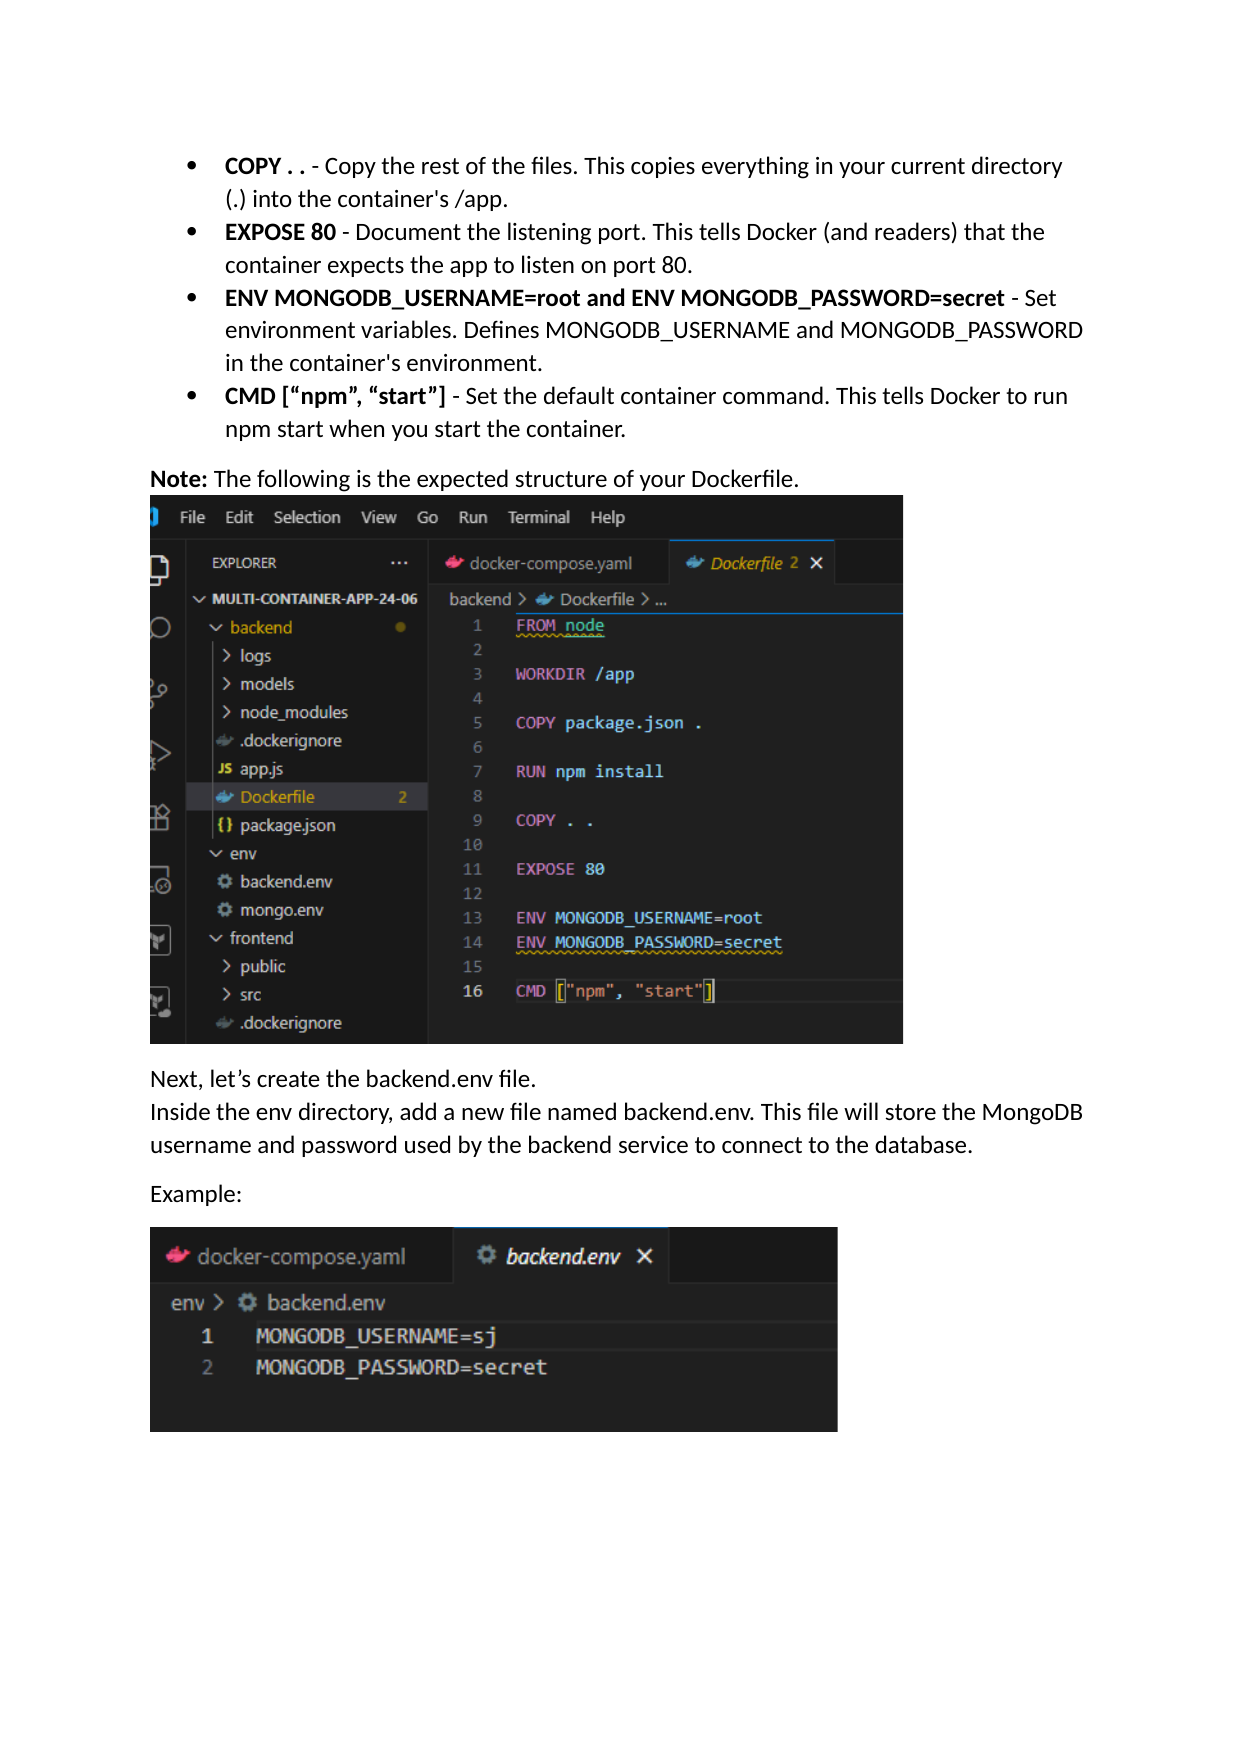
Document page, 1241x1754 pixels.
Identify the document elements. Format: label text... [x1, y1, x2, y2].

picture [150, 495, 904, 1044]
text Example: [150, 1178, 1090, 1209]
list COPY . . - Copy the rest of the files. This copies everything in your current directory (.) into the container's /app. [187, 150, 1090, 213]
list EXPOSE 80 - Document the listening port. This tells Docker (and readers) that the container expects the app to listen on port 80. [187, 216, 1090, 279]
list ENV MONGODB_USERNAME=root and ENV MONGODB_PASSWORD=secret - Set environment variables. Defines MONGODB_USERNAME and MONGODB_PASSWORD in the container's environment. [187, 282, 1090, 378]
text Next, let’s create the backend.env file. Inside the env directory, add a new file named backend.env. This file will store the MongoDB username and password used by the backend service to connect to the database. [150, 1063, 1090, 1159]
list CMD [“npm”, “start”] - Set the default container command. This tells Docker to run npm start when you start the container. [187, 380, 1090, 444]
picture [150, 1227, 838, 1432]
